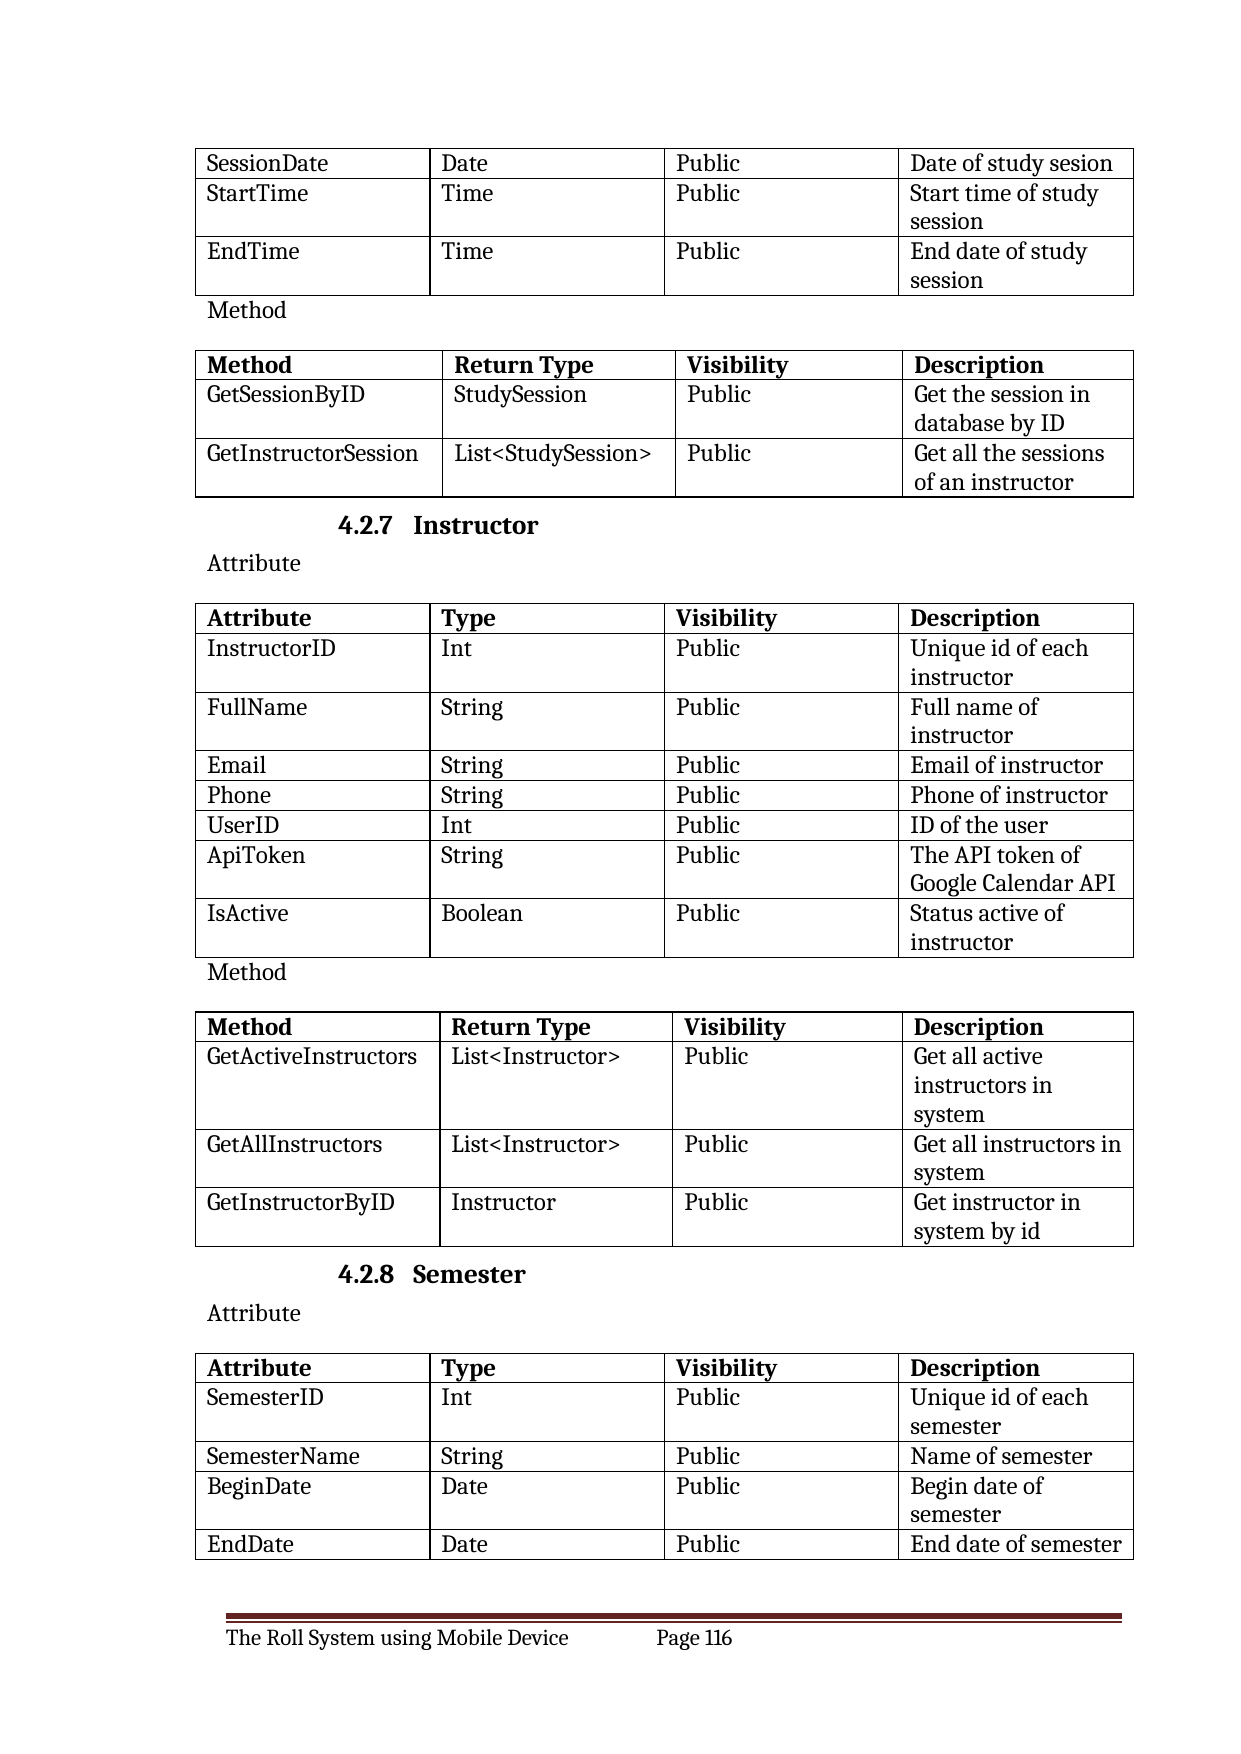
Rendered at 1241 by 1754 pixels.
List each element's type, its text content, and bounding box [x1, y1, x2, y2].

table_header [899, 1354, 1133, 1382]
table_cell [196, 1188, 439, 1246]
table_cell StudySession [443, 380, 675, 438]
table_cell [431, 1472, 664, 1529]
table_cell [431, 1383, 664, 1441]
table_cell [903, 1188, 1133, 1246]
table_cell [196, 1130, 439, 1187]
table_cell Phone [196, 781, 429, 810]
table_cell Public [665, 634, 898, 692]
table_cell Start time of study session [899, 179, 1133, 236]
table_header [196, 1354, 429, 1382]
table_cell String [431, 693, 664, 750]
table_cell Time [431, 179, 664, 236]
table_header Description [903, 351, 1133, 379]
table_cell Public [665, 237, 898, 294]
table_cell Public [665, 781, 898, 810]
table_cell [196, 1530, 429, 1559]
table_header Return Type [443, 351, 675, 379]
text Attribute [207, 549, 1122, 578]
table_cell String [431, 751, 664, 780]
table_cell Get the session in database by ID [903, 380, 1133, 438]
table_cell Unique id of each instructor [899, 634, 1133, 692]
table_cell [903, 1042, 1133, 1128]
table_cell EndTime [196, 237, 429, 294]
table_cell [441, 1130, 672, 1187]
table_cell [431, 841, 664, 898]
table_header Attribute [196, 604, 429, 633]
subtitle Instructor [338, 510, 1122, 541]
table_cell List<StudySession> [443, 439, 675, 496]
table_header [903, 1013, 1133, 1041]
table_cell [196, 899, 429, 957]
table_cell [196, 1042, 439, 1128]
table_cell Int [431, 634, 664, 692]
table_cell Public [665, 149, 898, 177]
table_cell StartTime [196, 179, 429, 236]
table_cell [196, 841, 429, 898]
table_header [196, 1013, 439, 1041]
table_header Type [431, 604, 664, 633]
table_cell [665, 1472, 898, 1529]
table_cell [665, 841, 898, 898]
table_cell Email [196, 751, 429, 780]
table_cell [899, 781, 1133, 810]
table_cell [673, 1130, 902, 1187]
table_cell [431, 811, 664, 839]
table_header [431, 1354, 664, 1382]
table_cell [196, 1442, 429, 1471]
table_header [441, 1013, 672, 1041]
text Attribute [207, 1299, 1122, 1327]
table_header Visibility [676, 351, 902, 379]
text Method [207, 296, 1122, 324]
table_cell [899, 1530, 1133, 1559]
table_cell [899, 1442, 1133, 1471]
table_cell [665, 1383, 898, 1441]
table_header Method [196, 351, 442, 379]
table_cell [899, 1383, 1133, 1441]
table_cell Public [676, 439, 902, 496]
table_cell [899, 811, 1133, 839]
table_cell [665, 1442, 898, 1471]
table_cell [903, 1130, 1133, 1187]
table_cell FullName [196, 693, 429, 750]
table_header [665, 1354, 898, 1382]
table_cell Public [676, 380, 902, 438]
table_cell Email of instructor [899, 751, 1133, 780]
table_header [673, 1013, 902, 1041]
table_cell SessionDate [196, 149, 429, 177]
table_cell End date of study session [899, 237, 1133, 294]
table_cell Public [665, 693, 898, 750]
table_cell Public [665, 179, 898, 236]
table_cell GetSessionByID [196, 380, 442, 438]
table_header Description [899, 604, 1133, 633]
table_cell Time [431, 237, 664, 294]
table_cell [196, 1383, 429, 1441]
subtitle Semester [338, 1259, 1122, 1290]
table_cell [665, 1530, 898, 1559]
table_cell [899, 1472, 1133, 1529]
table_cell Full name of instructor [899, 693, 1133, 750]
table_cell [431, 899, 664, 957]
table_cell Date of study sesion [899, 149, 1133, 177]
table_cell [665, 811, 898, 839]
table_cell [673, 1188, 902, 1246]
table_header Visibility [665, 604, 898, 633]
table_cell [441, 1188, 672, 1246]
table_cell Public [665, 751, 898, 780]
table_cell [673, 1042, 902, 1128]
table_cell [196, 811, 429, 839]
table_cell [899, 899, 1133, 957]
table_cell GetInstructorSession [196, 439, 442, 496]
table_cell Get all the sessions of an instructor [903, 439, 1133, 496]
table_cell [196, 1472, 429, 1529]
table_cell Date [431, 149, 664, 177]
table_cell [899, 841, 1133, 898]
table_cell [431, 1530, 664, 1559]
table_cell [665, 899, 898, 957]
text Method [207, 958, 1122, 986]
table_cell String [431, 781, 664, 810]
table_cell InstructorID [196, 634, 429, 692]
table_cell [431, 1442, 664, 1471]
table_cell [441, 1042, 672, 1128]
